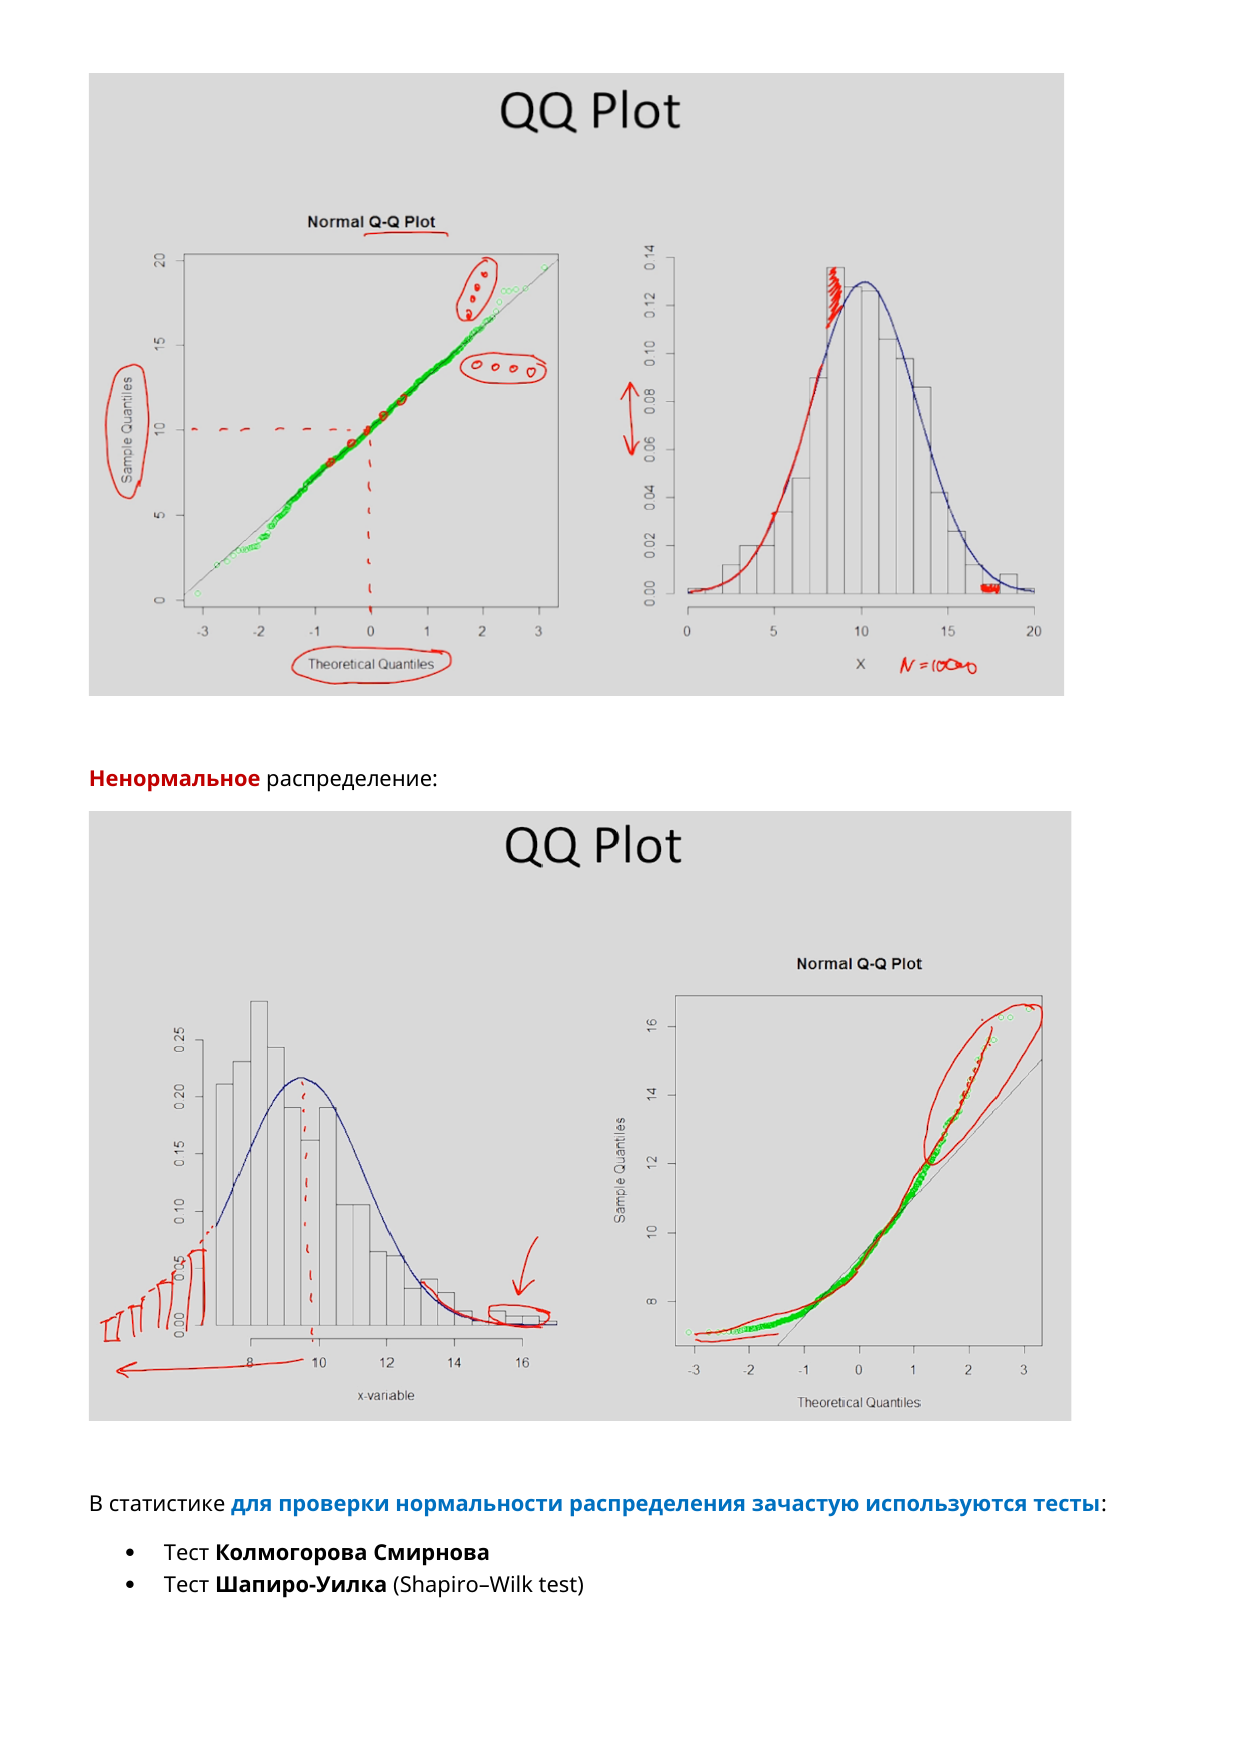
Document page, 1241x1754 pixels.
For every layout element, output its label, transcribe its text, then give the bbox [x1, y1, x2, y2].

text Ненормальное распределение: [89, 763, 1167, 793]
list Тест Шапиро-Уилка (Shapiro–Wilk test) [126, 1569, 1167, 1599]
list Тест Колмогорова Смирнова [126, 1537, 1167, 1567]
picture [88, 811, 1072, 1421]
picture [88, 73, 1065, 696]
text В статистике для проверки нормальности распределения зачастую используются тесты: [89, 1488, 1167, 1518]
